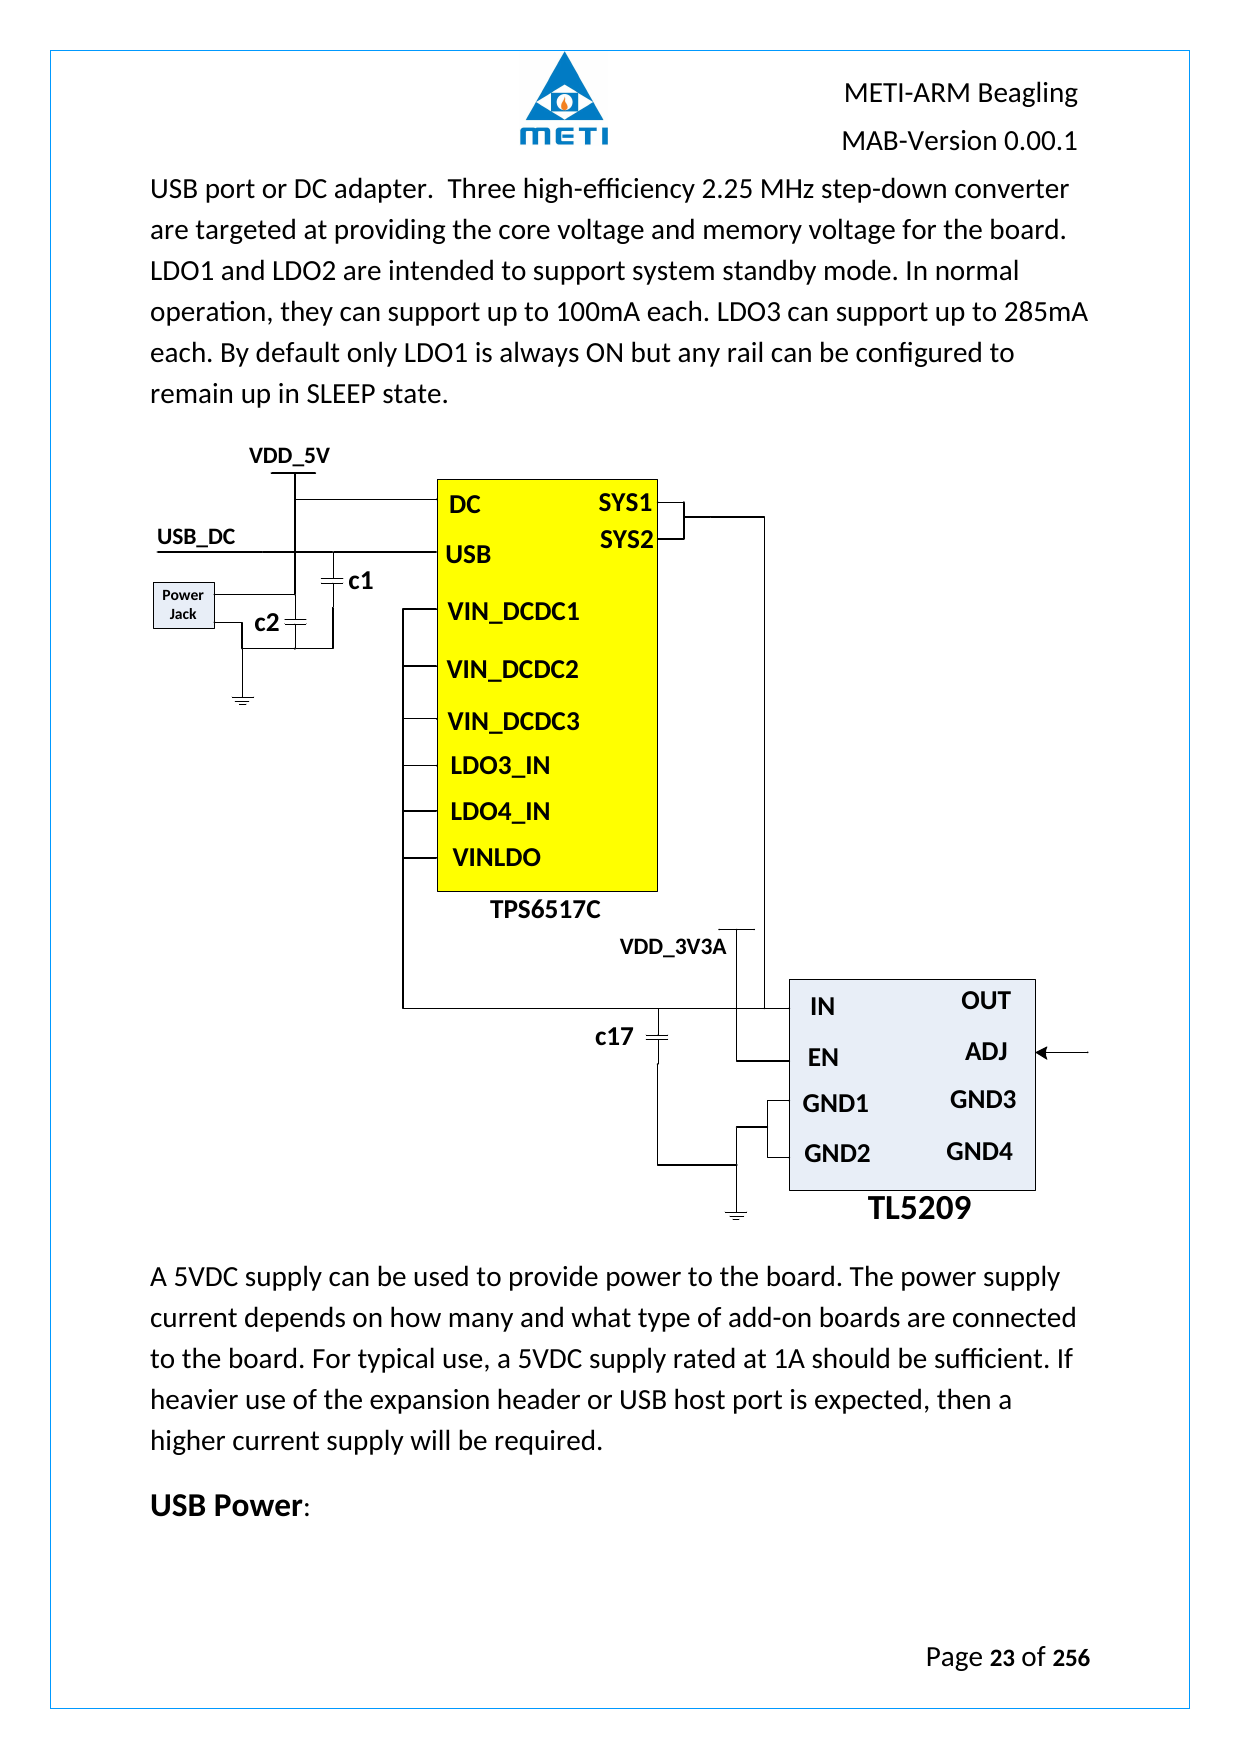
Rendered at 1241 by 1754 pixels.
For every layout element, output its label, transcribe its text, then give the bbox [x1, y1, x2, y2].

picture [519, 51, 609, 146]
text A 5VDC supply can be used to provide power to the board. The power supply current depends on how many and what type of add-on boards are connected to the board. For typical use, a 5VDC supply rated at 1A should be sufficient. If heavier use of the expansion header or USB host port is expected, then a higher current supply will be required. [150, 1258, 1090, 1458]
text USB Power: [150, 1484, 1090, 1525]
